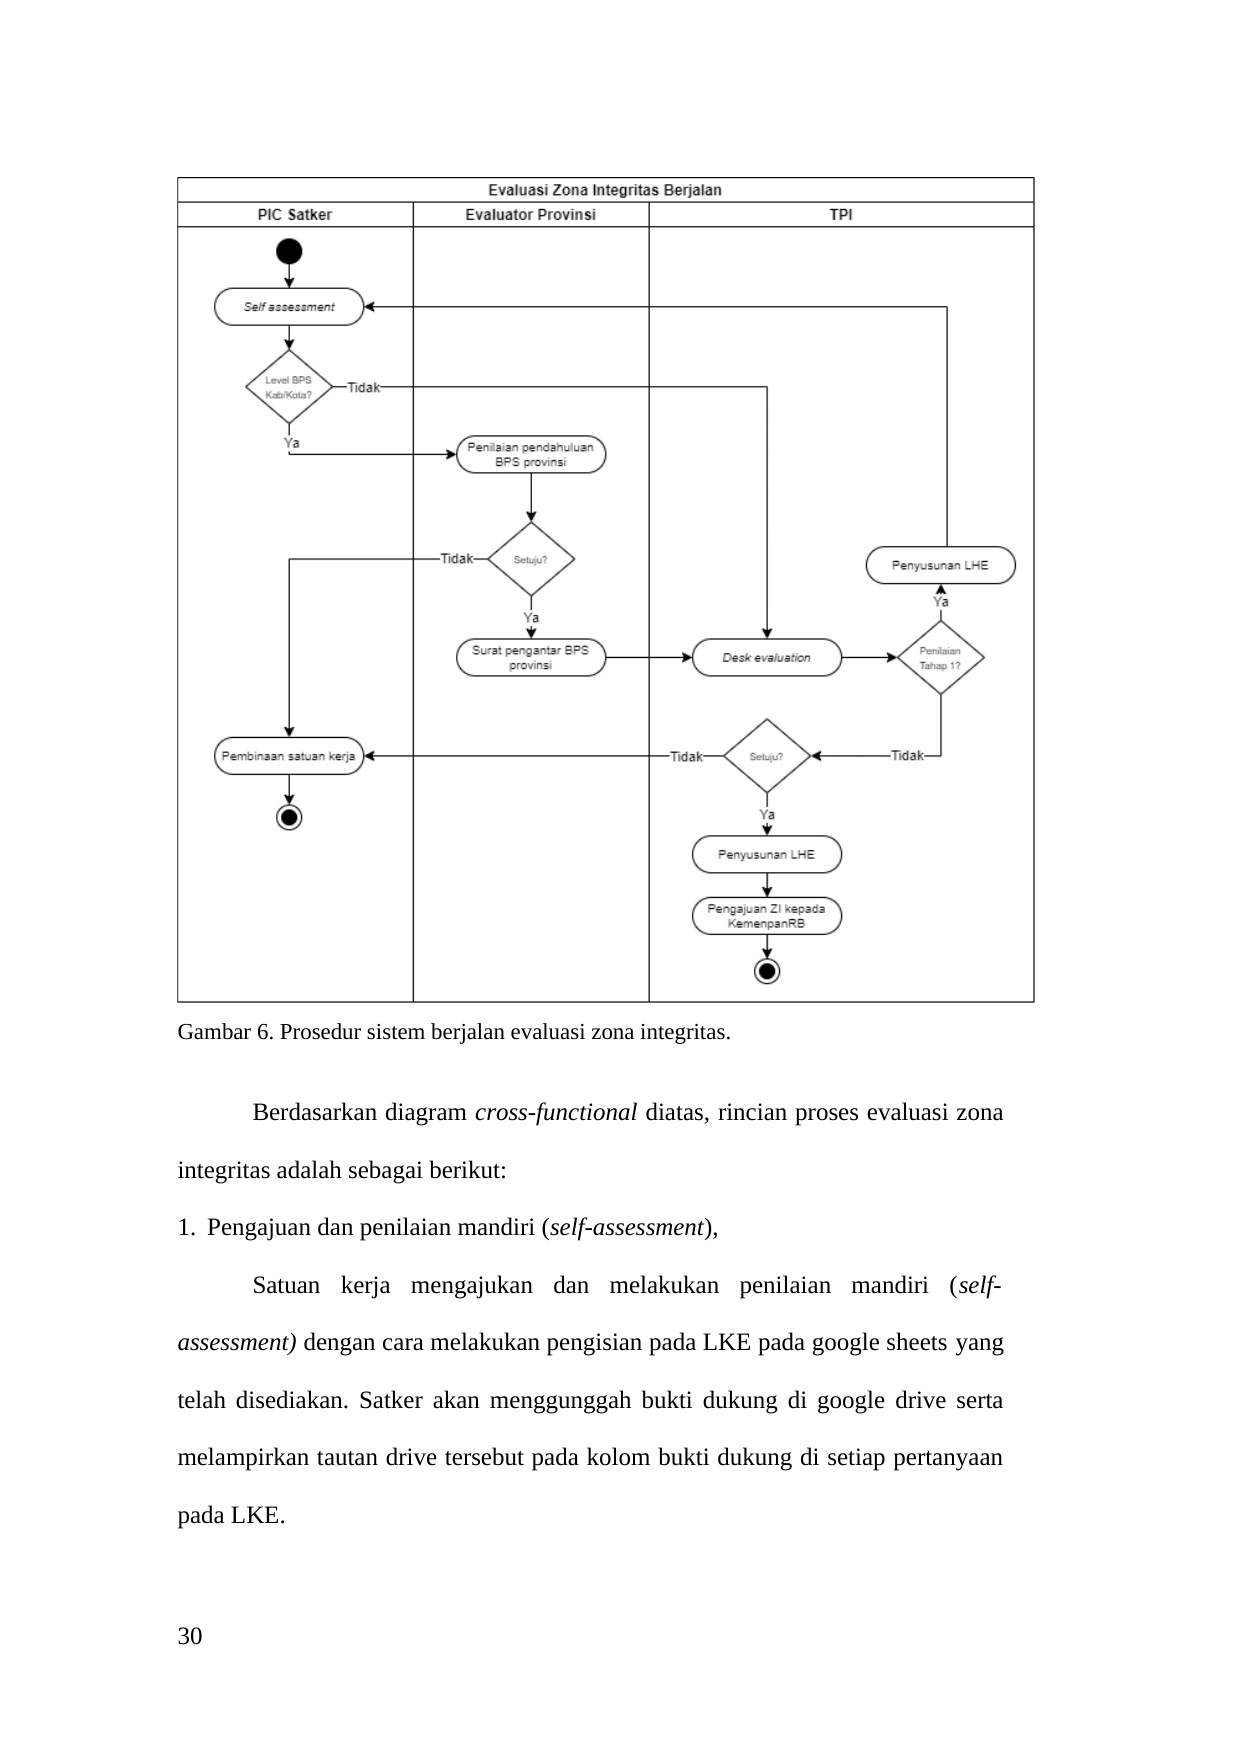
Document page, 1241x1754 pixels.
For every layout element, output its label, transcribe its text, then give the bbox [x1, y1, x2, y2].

text Gambar 6. Prosedur sistem berjalan evaluasi zona integritas. [177, 1018, 1004, 1045]
text Berdasarkan diagram cross-functional diatas, rincian proses evaluasi zona integritas adalah sebagai berikut: [177, 1097, 1004, 1184]
text Satuan kerja mengajukan dan melakukan penilaian mandiri (self-assessment) dengan cara melakukan pengisian pada LKE pada google sheets yang telah disediakan. Satker akan menggunggah bukti dukung di google drive serta melampirkan tautan drive tersebut pada kolom bukti dukung di setiap pertanyaan pada LKE. [177, 1270, 1004, 1529]
picture [177, 177, 1035, 1004]
list Pengajuan dan penilaian mandiri (self-assessment), [177, 1212, 1004, 1241]
